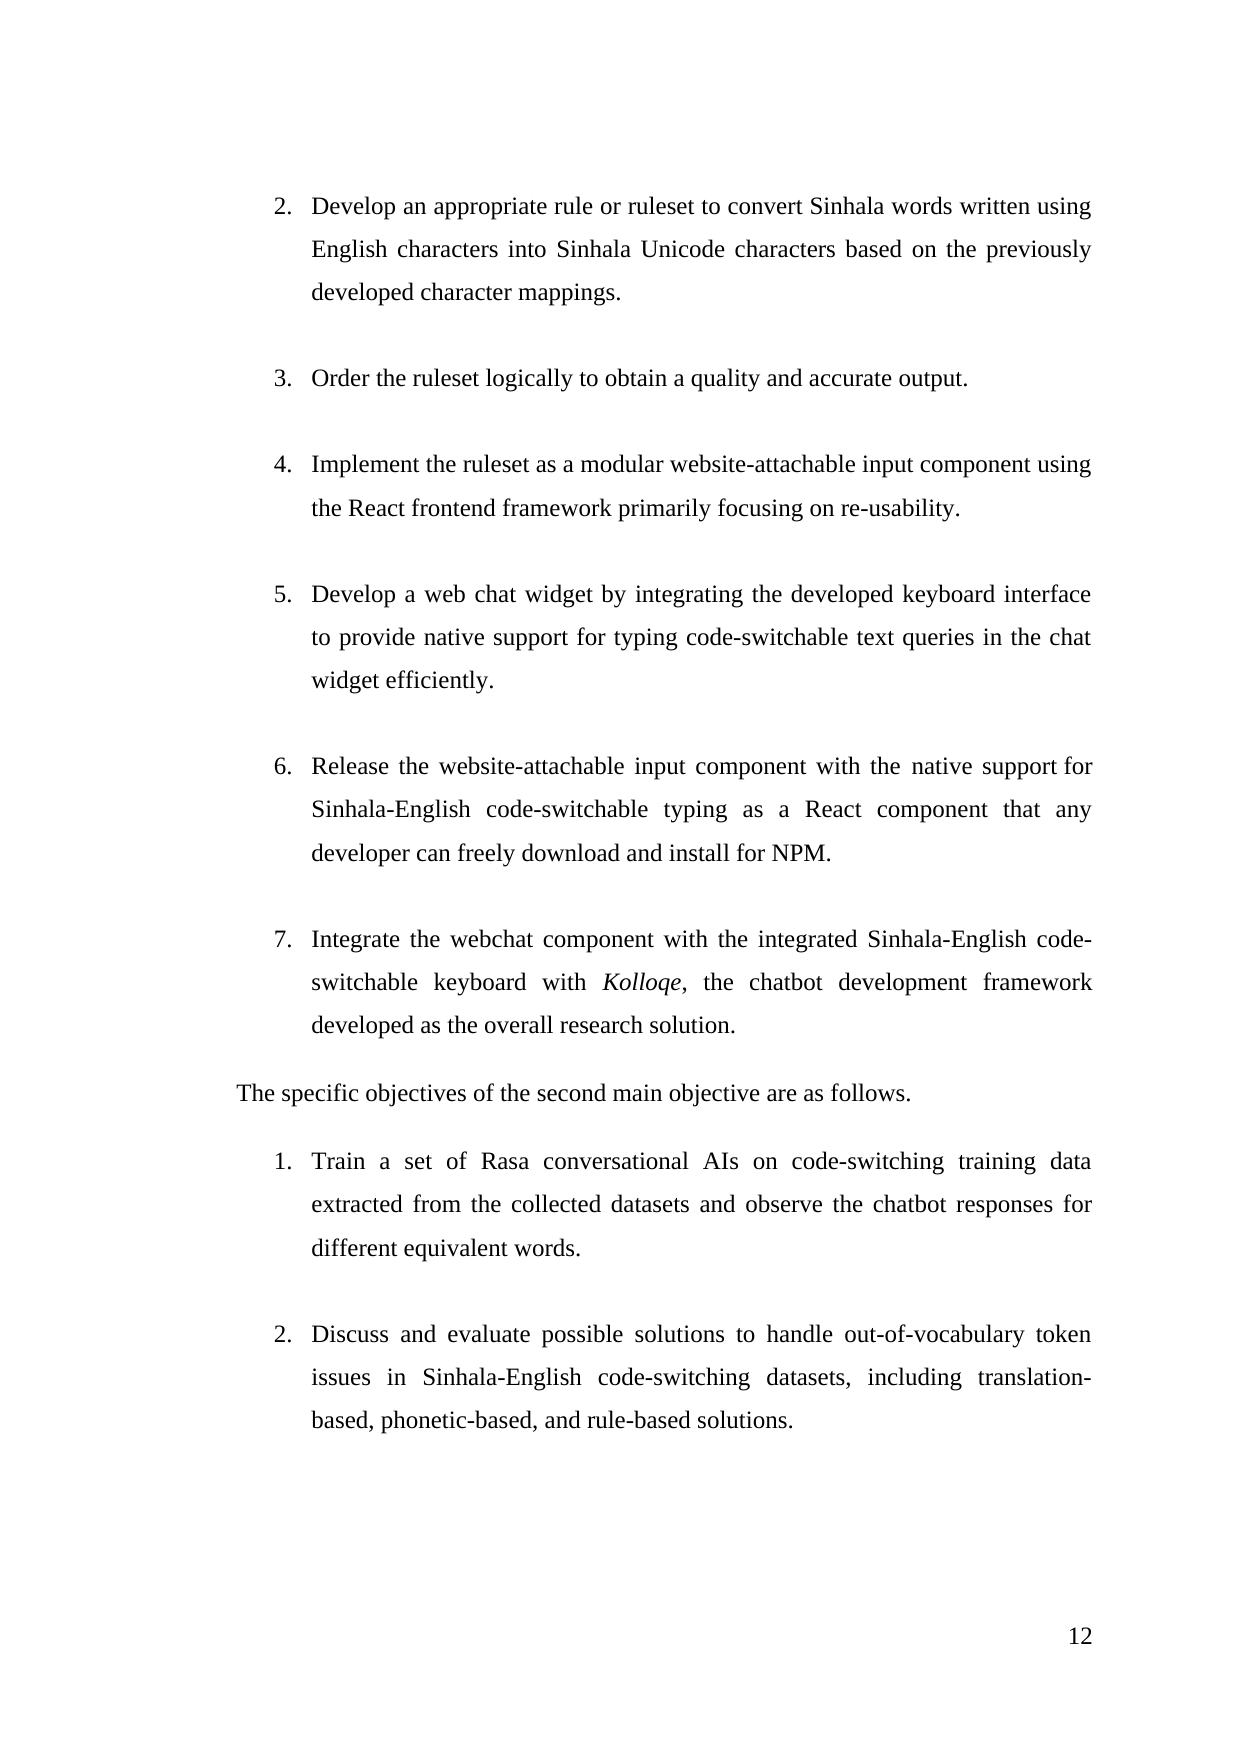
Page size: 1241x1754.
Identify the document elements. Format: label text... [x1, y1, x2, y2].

list Order the ruleset logically to obtain a quality and accurate output. [274, 363, 1092, 392]
list Release the website-attachable input component with the native support for Sinhala-English code-switchable typing as a React component that any developer can freely download and install for NPM. [274, 751, 1092, 866]
list Implement the ruleset as a modular website-attachable input component using the React frontend framework primarily focusing on re-usability. [274, 449, 1092, 521]
list Develop an appropriate rule or ruleset to convert Sinhala words written using English characters into Sinhala Unicode characters based on the previously developed character mappings. [274, 191, 1092, 306]
list Develop a web chat widget by integrating the developed keyboard interface to provide native support for typing code-switchable text queries in the chat widget efficiently. [274, 579, 1092, 694]
list Discuss and evaluate possible solutions to handle out-of-vocabulary token issues in Sinhala-English code-switching datasets, including translation-based, phonetic-based, and rule-based solutions. [274, 1319, 1092, 1434]
text The specific objectives of the second main objective are as follows. [236, 1078, 1092, 1107]
list Integrate the webchat component with the integrated Sinhala-English code-switchable keyboard with Kolloqe, the chatbot development framework developed as the overall research solution. [274, 924, 1092, 1039]
list Train a set of Rasa conversational AIs on code-switching training data extracted from the collected datasets and observe the chatbot responses for different equivalent words. [274, 1146, 1092, 1261]
